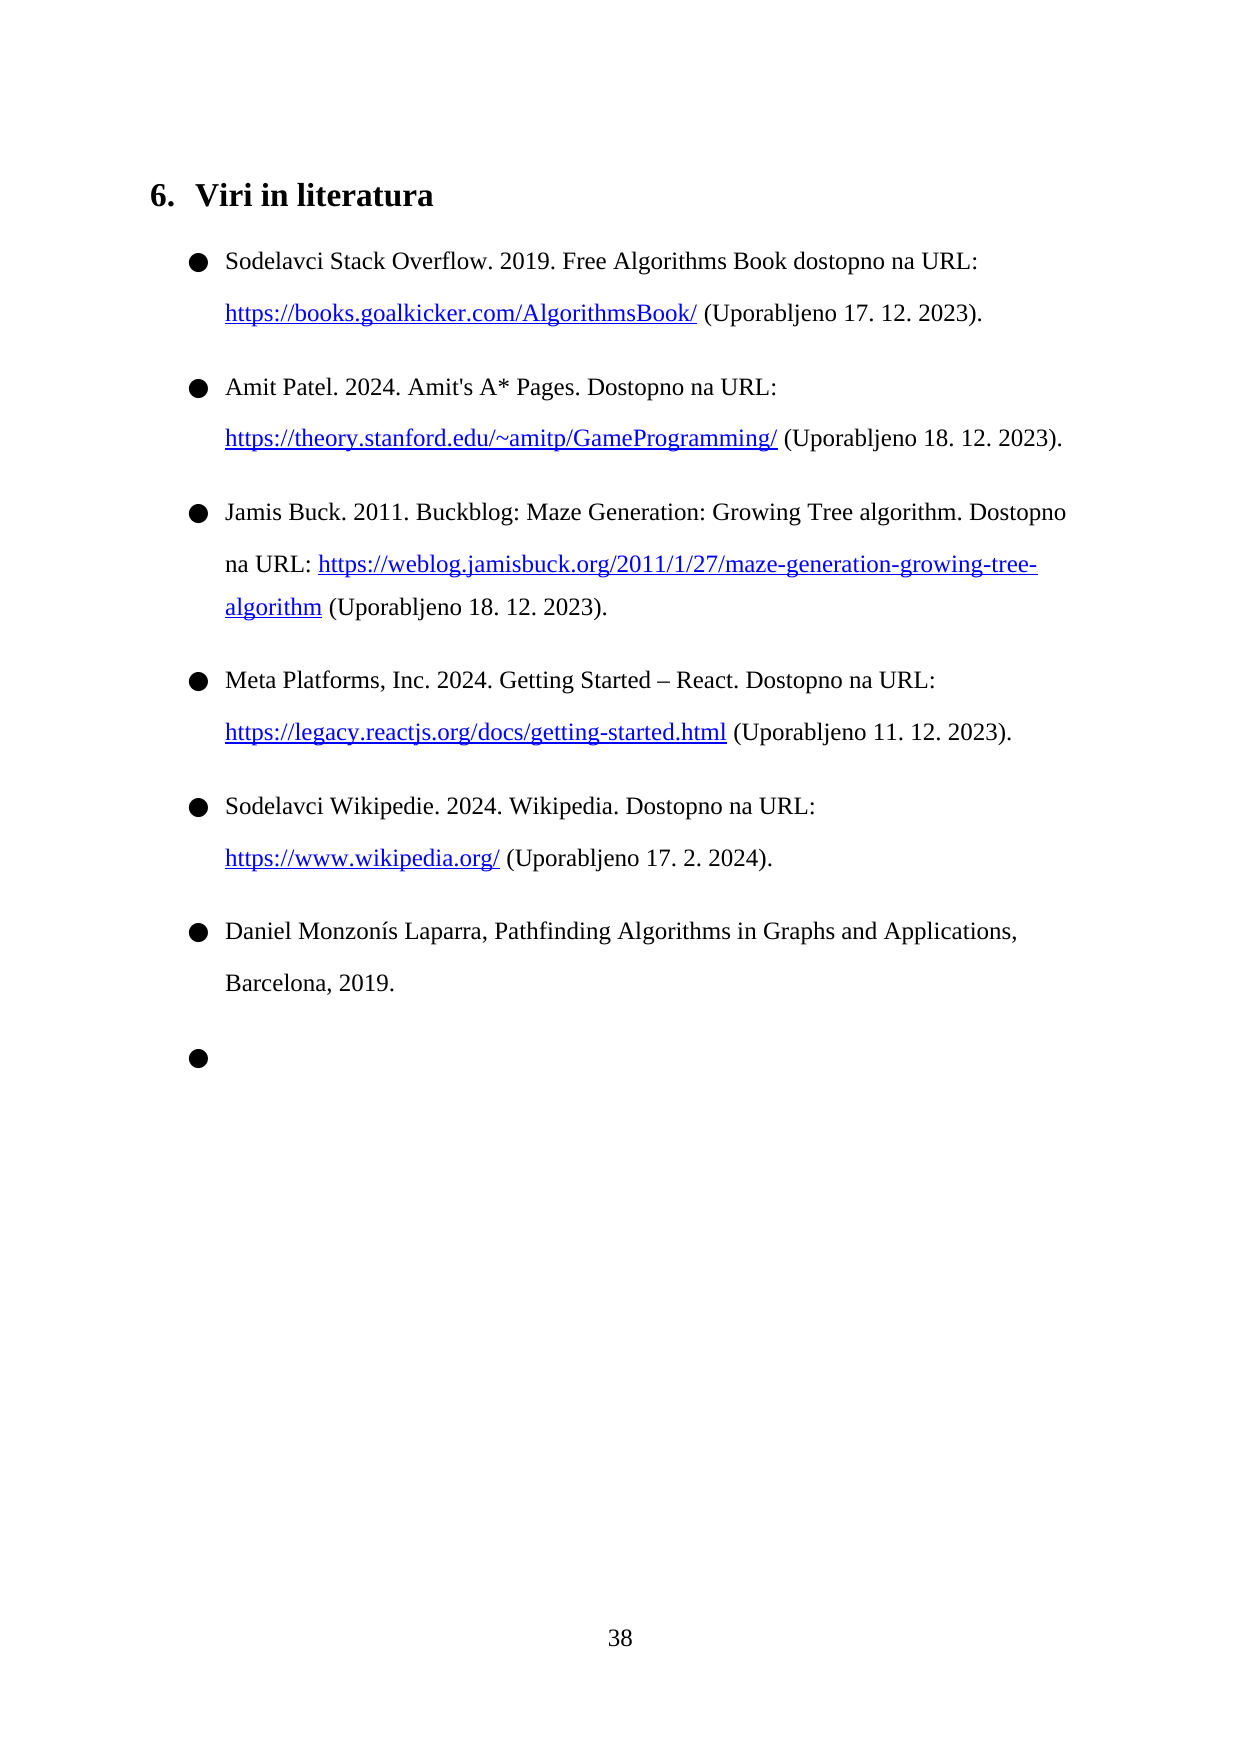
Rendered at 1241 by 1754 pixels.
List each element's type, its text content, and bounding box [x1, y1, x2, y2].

list Sodelavci Wikipedie. 2024. Wikipedia. Dostopno na URL: https://www.wikipedia.org/ (Uporabljeno 17. 2. 2024). [187, 777, 1090, 872]
list Jamis Buck. 2011. Buckblog: Maze Generation: Growing Tree algorithm. Dostopno na URL: https://weblog.jamisbuck.org/2011/1/27/maze-generation-growing-tree-algorithm (Uporabljeno 18. 12. 2023). [187, 483, 1090, 621]
list Daniel Monzonís Laparra, Pathfinding Algorithms in Graphs and Applications, Barcelona, 2019. [187, 903, 1090, 997]
list Amit Patel. 2024. Amit's A* Pages. Dostopno na URL: https://theory.stanford.edu/~amitp/GameProgramming/ (Uporabljeno 18. 12. 2023). [187, 358, 1090, 452]
list Sodelavci Stack Overflow. 2019. Free Algorithms Book dostopno na URL: https://books.goalkicker.com/AlgorithmsBook/ (Uporabljeno 17. 12. 2023). [187, 232, 1090, 327]
list Meta Platforms, Inc. 2024. Getting Started – React. Dostopno na URL: https://legacy.reactjs.org/docs/getting-started.html (Uporabljeno 11. 12. 2023). [187, 652, 1090, 746]
subtitle Viri in literatura [150, 175, 1090, 213]
